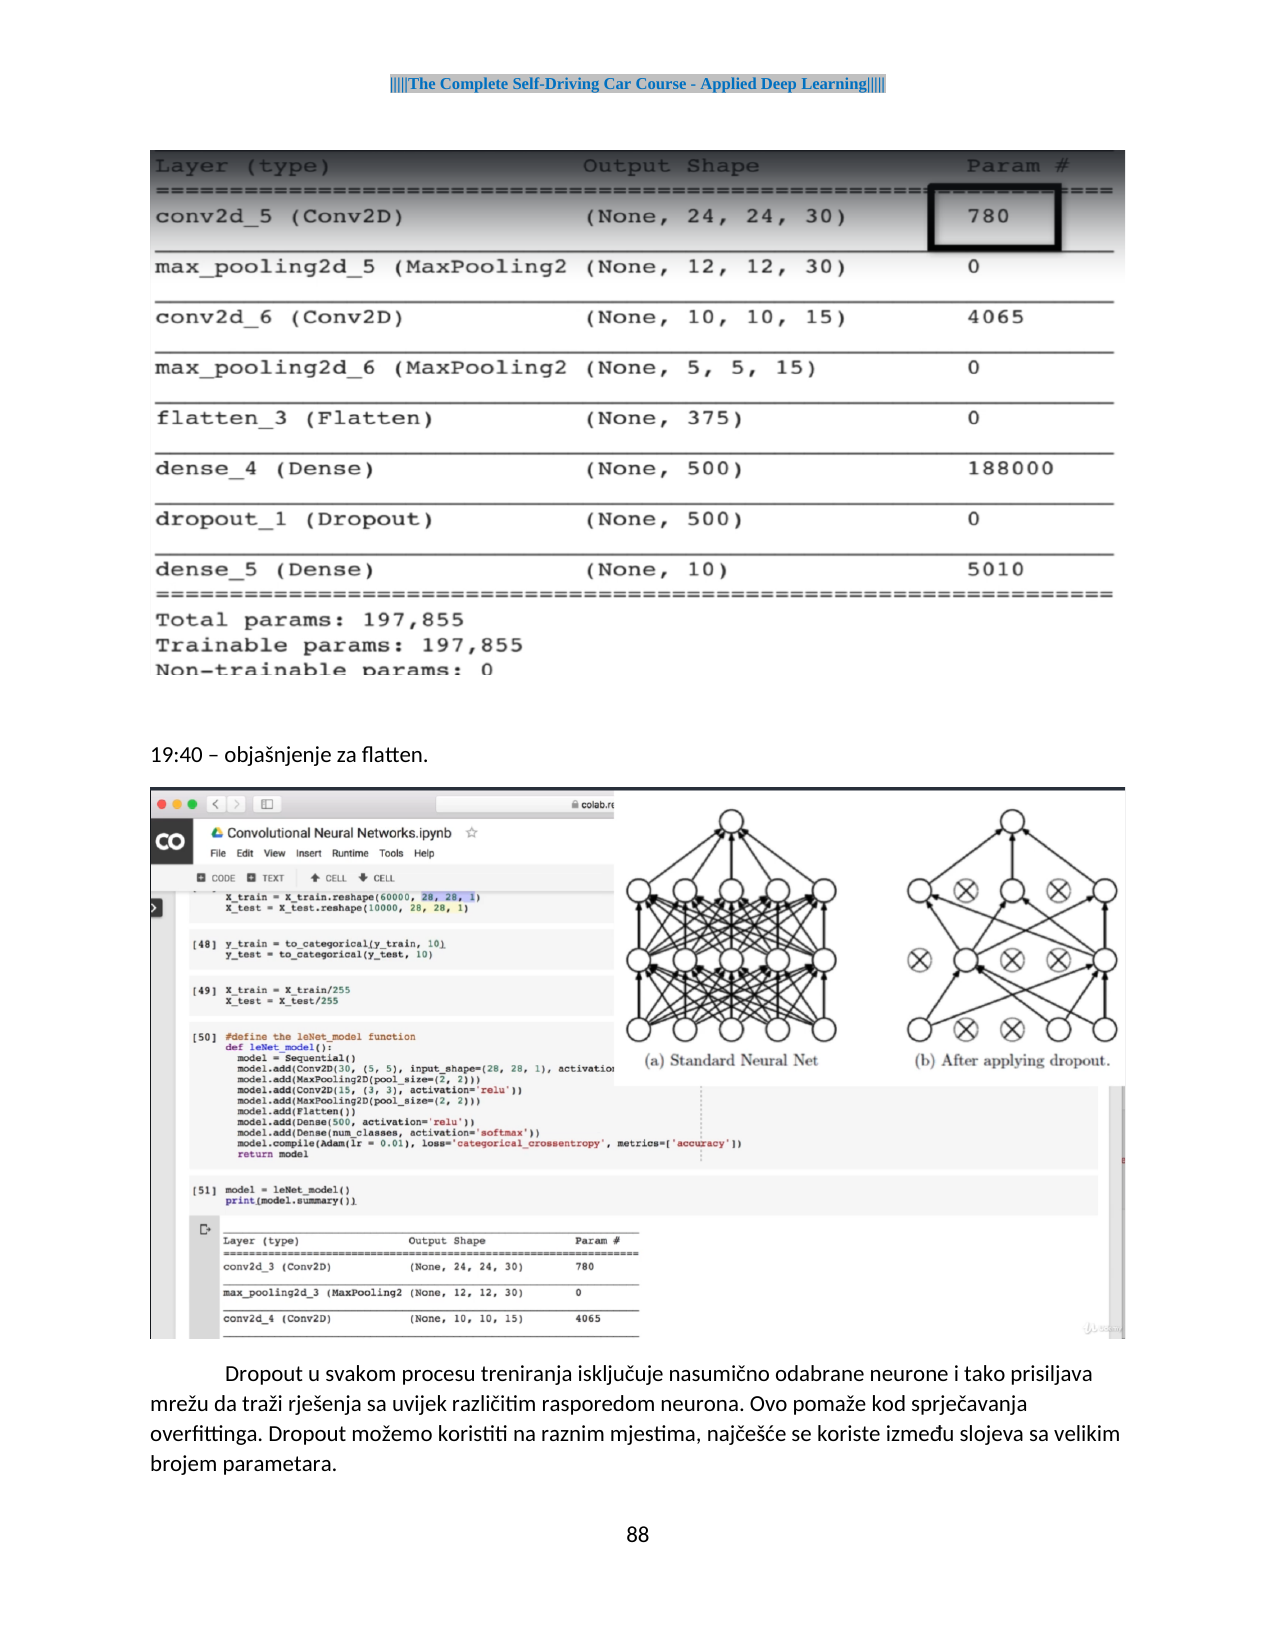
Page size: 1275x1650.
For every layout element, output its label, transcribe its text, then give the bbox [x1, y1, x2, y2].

text Dropout u svakom procesu treniranja isključuje nasumično odabrane neurone i tako prisiljava mrežu da traži rješenja sa uvijek različitim rasporedom neurona. Ovo pomaže kod sprječavanja overfittinga. Dropout možemo koristiti na raznim mjestima, najčešće se koriste između slojeva sa velikim brojem parametara. [150, 1359, 1125, 1478]
picture [150, 150, 1125, 675]
picture [150, 787, 1125, 1341]
text 19:40 – objašnjenje za flatten. [150, 741, 1125, 768]
